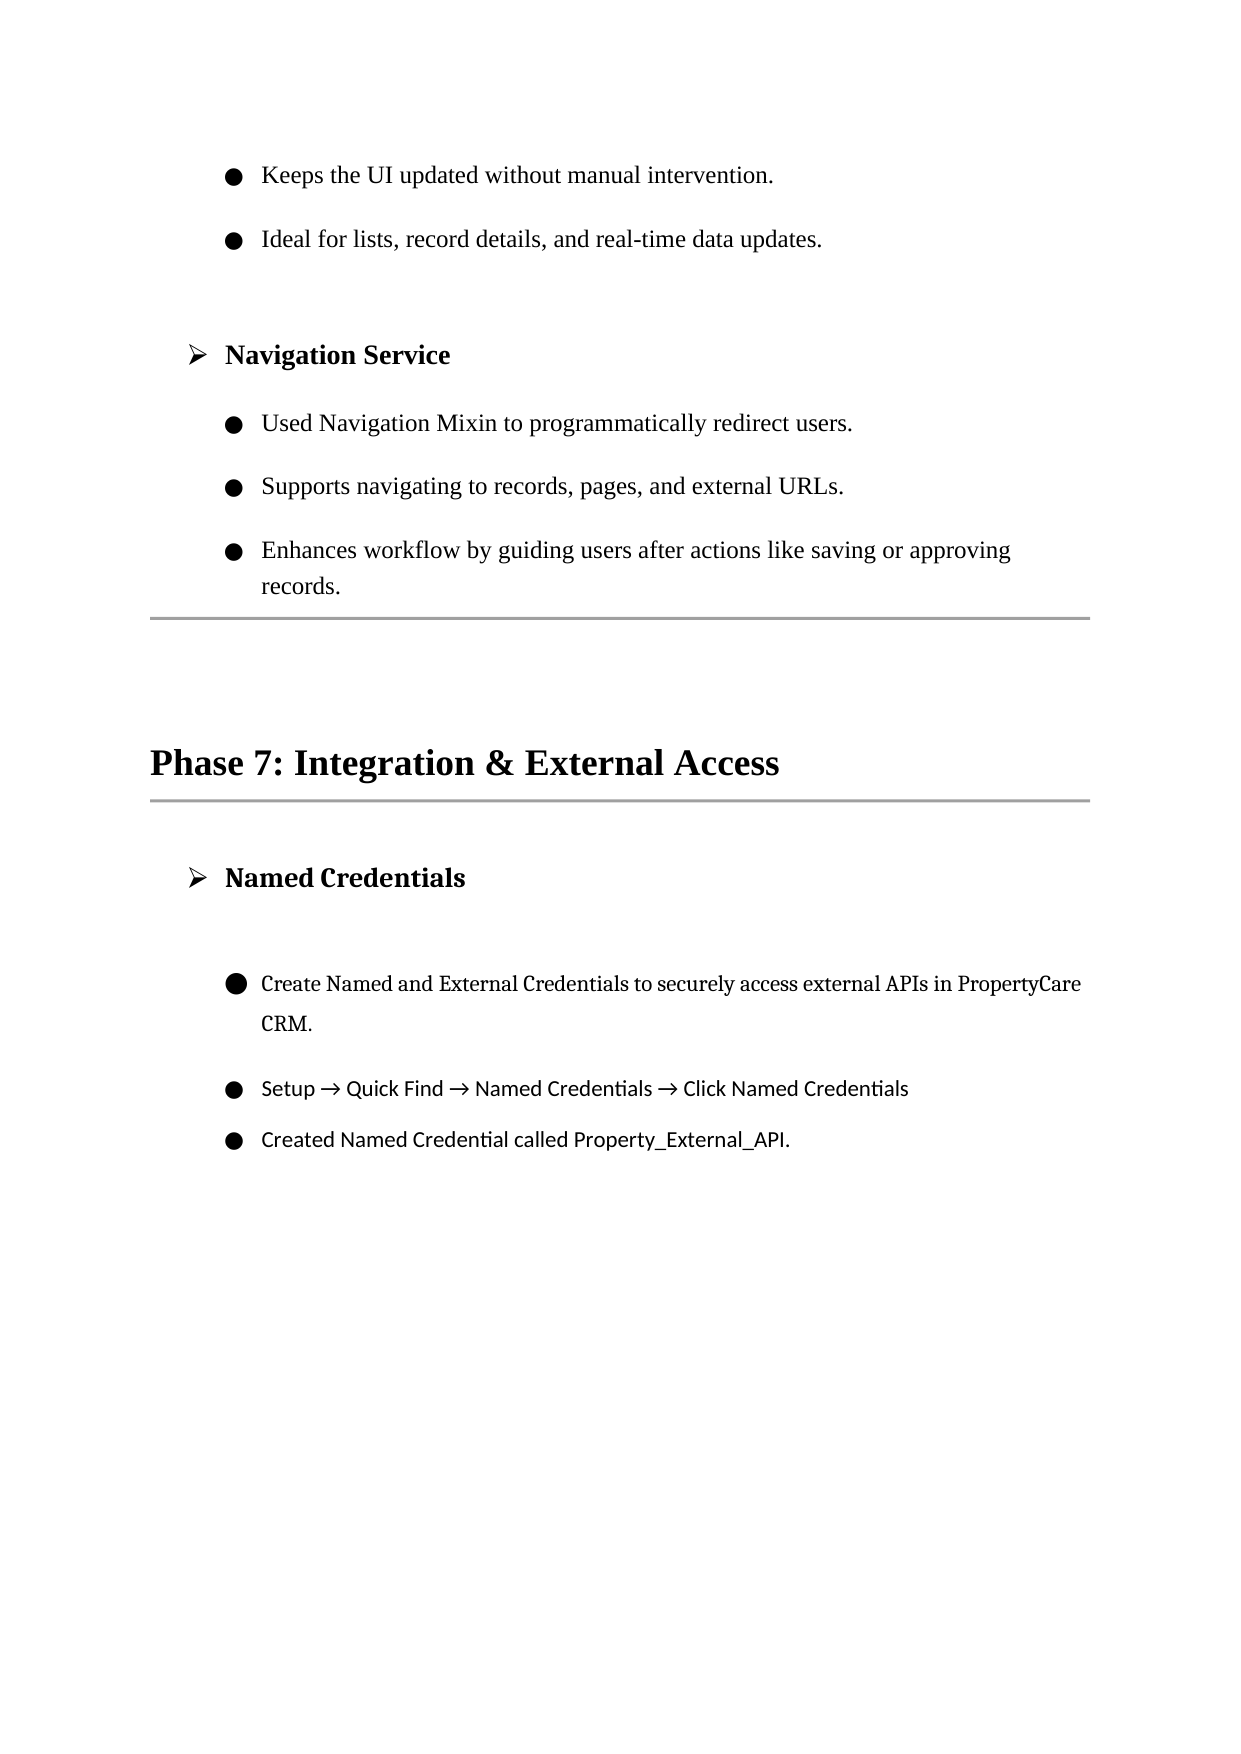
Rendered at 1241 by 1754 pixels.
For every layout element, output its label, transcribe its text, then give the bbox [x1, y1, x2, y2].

list Created Named Credential called Property_External_API. [224, 1113, 1090, 1160]
subtitle Phase 7: Integration & External Access [150, 740, 1090, 783]
list Enhances workflow by guiding users after actions like saving or approving records. [224, 524, 1090, 600]
list Keeps the UI updated without manual intervention. [224, 150, 1090, 197]
list Used Navigation Mixin to programmatically redirect users. [224, 397, 1090, 444]
list Named Credentials [187, 846, 1090, 904]
list Supports navigating to records, pages, and external URLs. [224, 461, 1090, 508]
list Create Named and External Credentials to securely access external APIs in PropertyCare CRM. [224, 950, 1090, 1038]
list Setup → Quick Find → Named Credentials → Click Named Credentials [224, 1062, 1090, 1109]
list Ideal for lists, record details, and real-time data updates. [224, 214, 1090, 261]
list Navigation Service [187, 323, 1090, 380]
